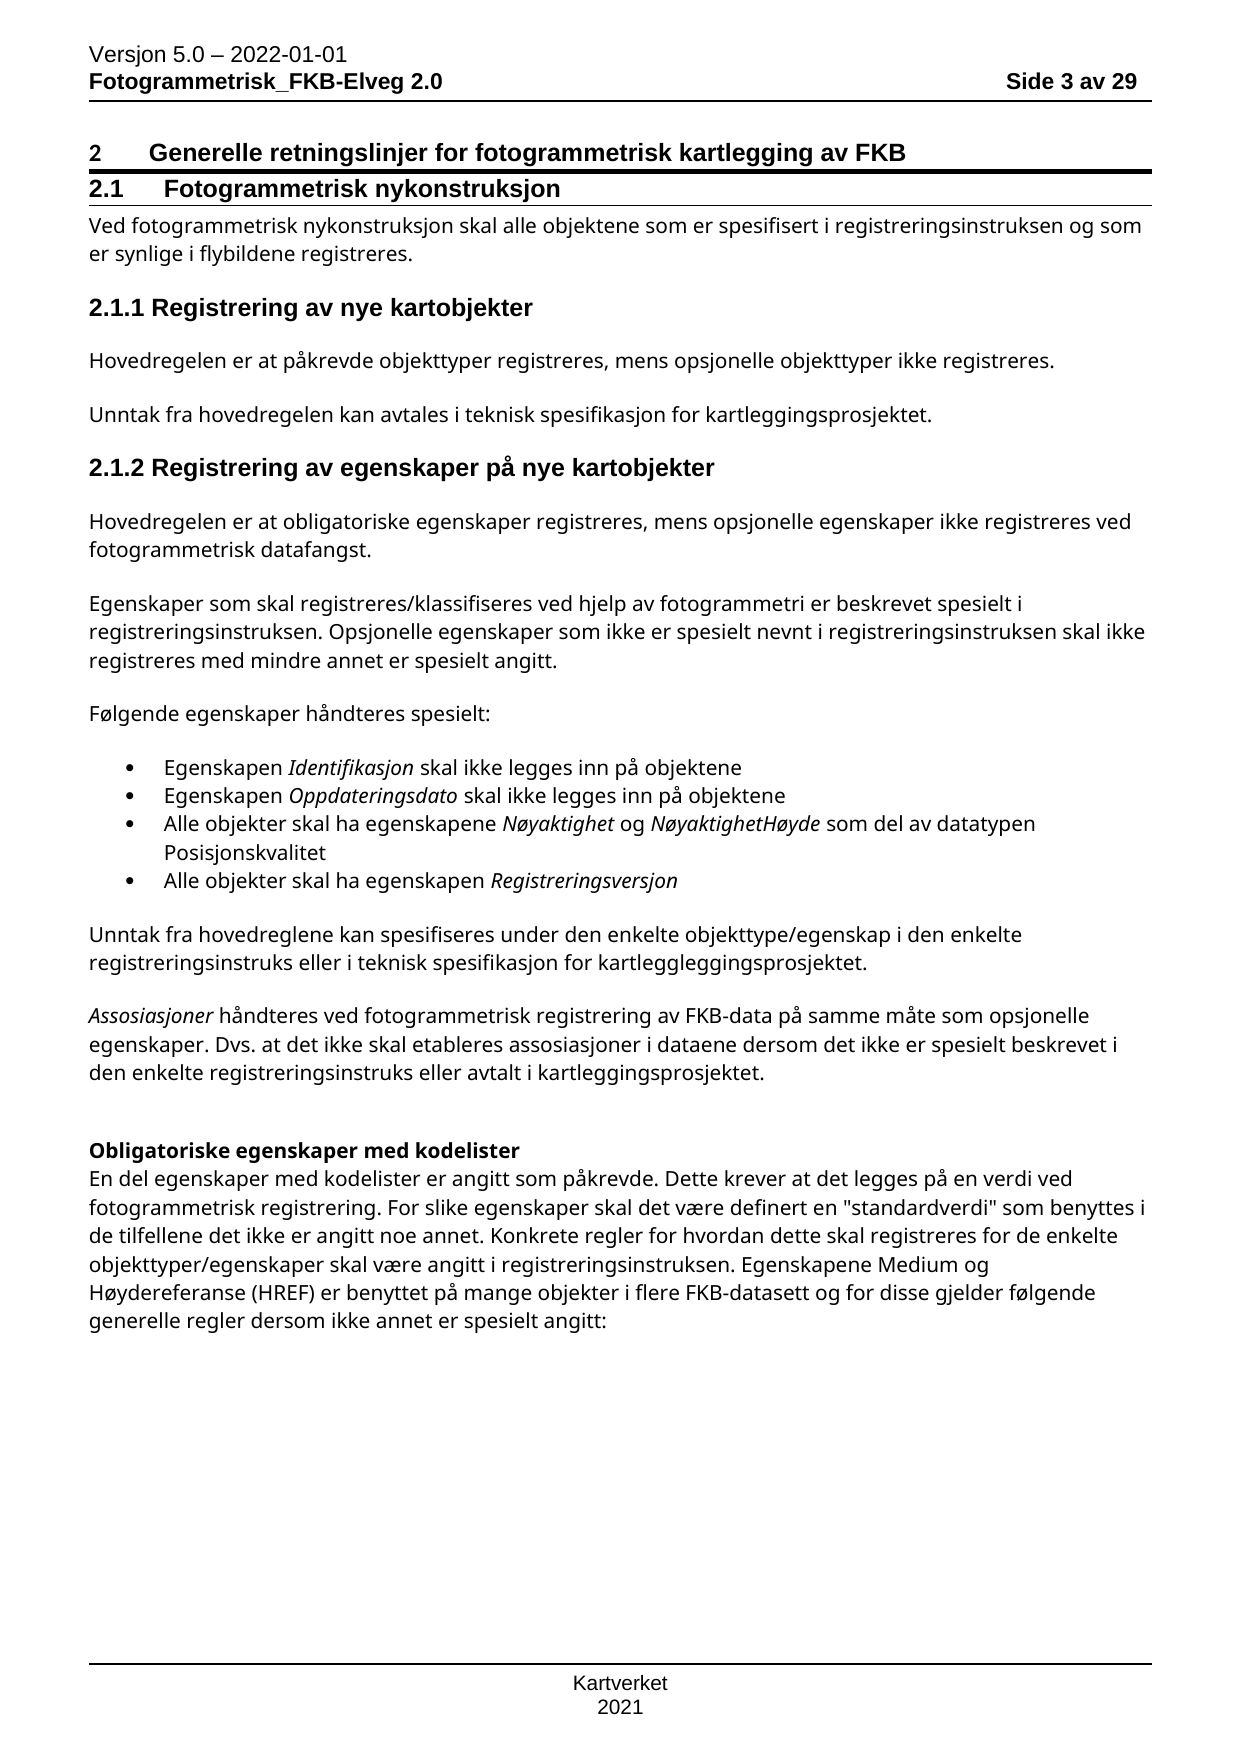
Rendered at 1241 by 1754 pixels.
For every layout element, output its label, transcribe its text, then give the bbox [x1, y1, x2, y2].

text Følgende egenskaper håndteres spesielt: [89, 699, 1152, 728]
text Unntak fra hovedregelen kan avtales i teknisk spesifikasjon for kartleggingsprosjektet. [89, 400, 1152, 428]
text Hovedregelen er at påkrevde objekttyper registreres, mens opsjonelle objekttyper ikke registreres. [89, 346, 1152, 375]
text Hovedregelen er at obligatoriske egenskaper registreres, mens opsjonelle egenskaper ikke registreres ved fotogrammetrisk datafangst. [89, 507, 1152, 564]
text Obligatoriske egenskaper med kodelister [89, 1136, 1152, 1164]
text 2.1.1 Registrering av nye kartobjekter [89, 293, 1152, 321]
list Alle objekter skal ha egenskapen Registreringsversjon [126, 866, 1152, 895]
text Egenskaper som skal registreres/klassifiseres ved hjelp av fotogrammetri er beskrevet spesielt i registreringsinstruksen. Opsjonelle egenskaper som ikke er spesielt nevnt i registreringsinstruksen skal ikke registreres med mindre annet er spesielt angitt. [89, 589, 1152, 674]
text Ved fotogrammetrisk nykonstruksjon skal alle objektene som er spesifisert i registreringsinstruksen og som er synlige i flybildene registreres. [89, 211, 1152, 268]
list Egenskapen Oppdateringsdato skal ikke legges inn på objektene [126, 781, 1152, 809]
text En del egenskaper med kodelister er angitt som påkrevde. Dette krever at det legges på en verdi ved fotogrammetrisk registrering. For slike egenskaper skal det være definert en "standardverdi" som benyttes i de tilfellene det ikke er angitt noe annet. Konkrete regler for hvordan dette skal registreres for de enkelte objekttyper/egenskaper skal være angitt i registreringsinstruksen. Egenskapene Medium og Høydereferanse (HREF) er benyttet på mange objekter i flere FKB-datasett og for disse gjelder følgende generelle regler dersom ikke annet er spesielt angitt: [89, 1164, 1152, 1335]
list Alle objekter skal ha egenskapene Nøyaktighet og NøyaktighetHøyde som del av datatypen Posisjonskvalitet [126, 809, 1152, 866]
subtitle Fotogrammetrisk nykonstruksjon [89, 174, 1152, 205]
text Unntak fra hovedreglene kan spesifiseres under den enkelte objekttype/egenskap i den enkelte registreringsinstruks eller i teknisk spesifikasjon for kartleggleggingsprosjektet. [89, 920, 1152, 977]
list Egenskapen Identifikasjon skal ikke legges inn på objektene [126, 753, 1152, 781]
text 2.1.2 Registrering av egenskaper på nye kartobjekter [89, 453, 1152, 482]
text Assosiasjoner håndteres ved fotogrammetrisk registrering av FKB-data på samme måte som opsjonelle egenskaper. Dvs. at det ikke skal etableres assosiasjoner i dataene dersom det ikke er spesielt beskrevet i den enkelte registreringsinstruks eller avtalt i kartleggingsprosjektet. [89, 1002, 1152, 1087]
subtitle Generelle retningslinjer for fotogrammetrisk kartlegging av FKB [89, 137, 1152, 169]
